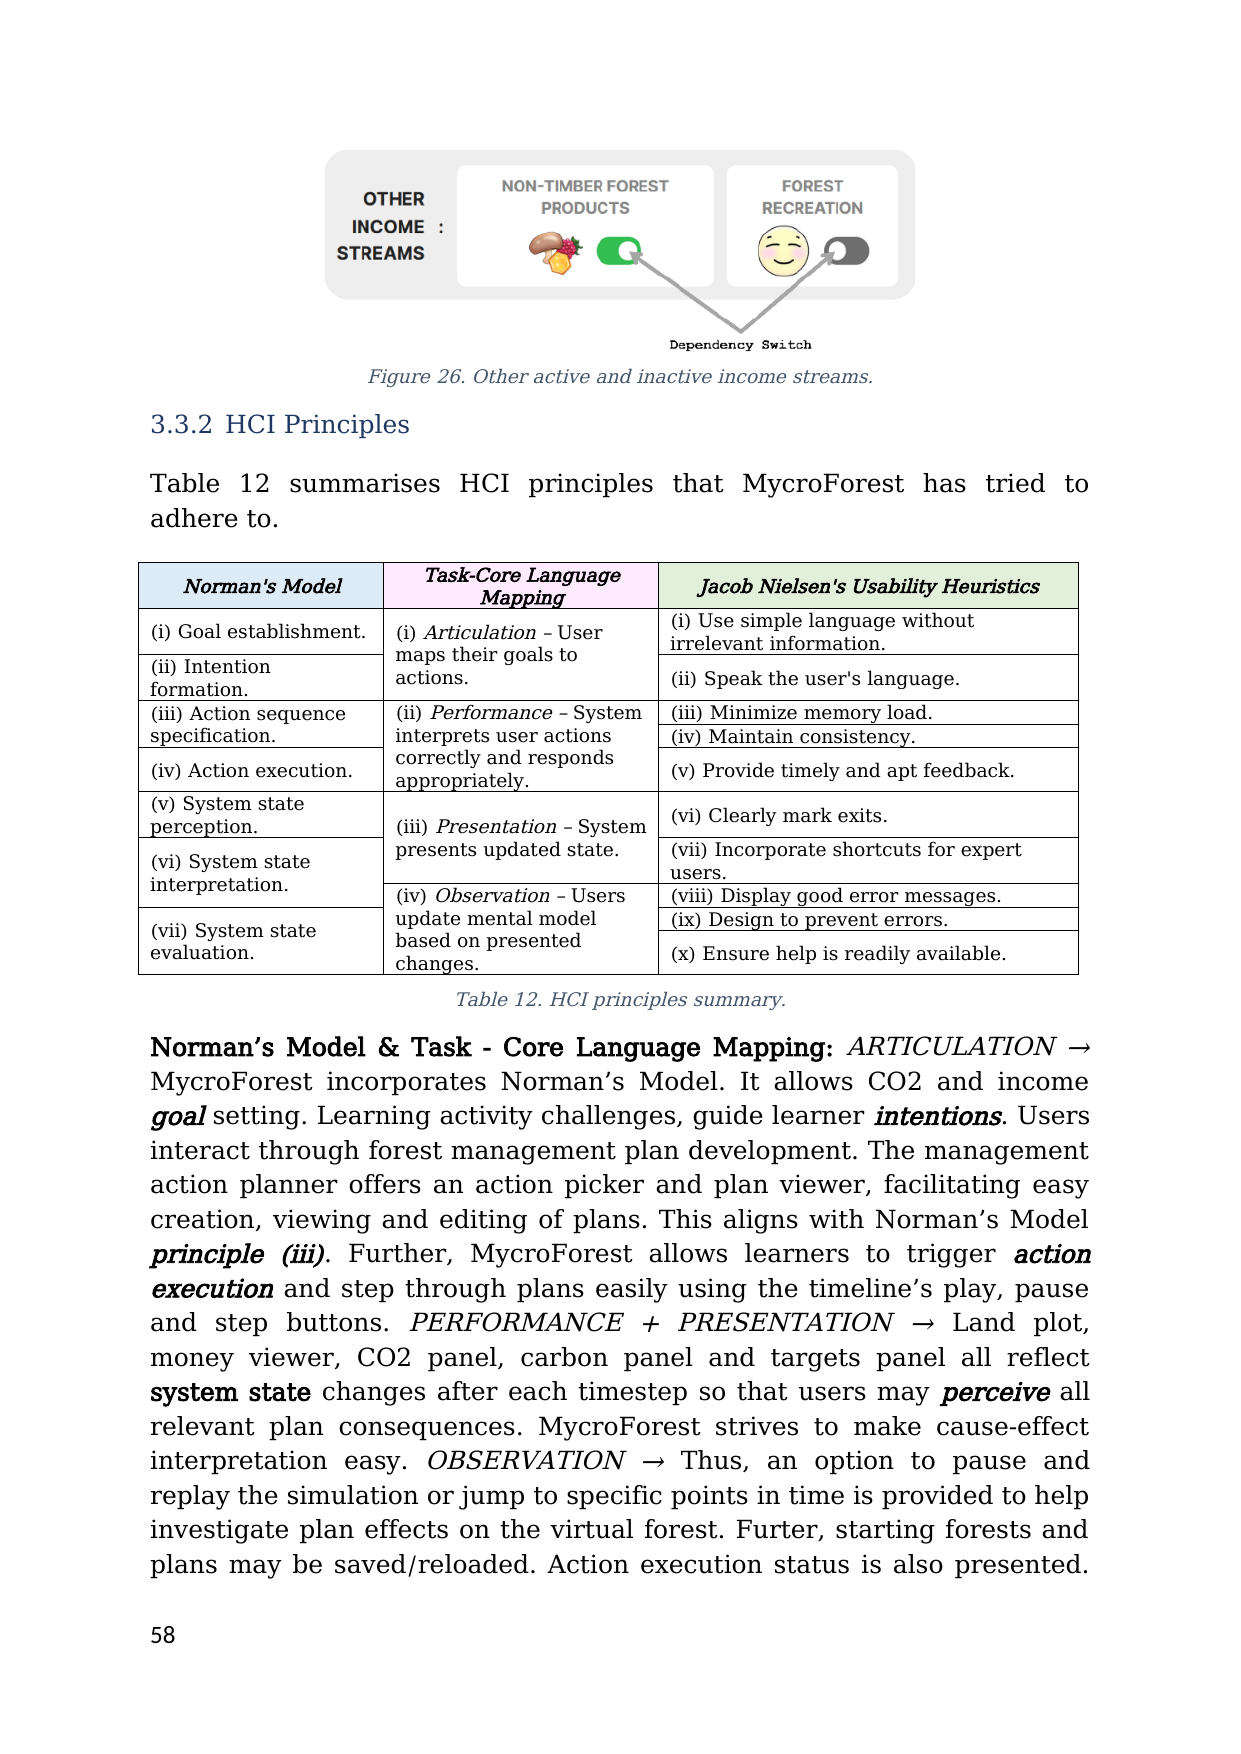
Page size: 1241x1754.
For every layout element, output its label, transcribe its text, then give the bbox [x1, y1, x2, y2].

picture [325, 150, 916, 361]
table_cell (v) System state perception. [139, 792, 383, 837]
table_cell (iv) Maintain consistency. [659, 725, 1078, 747]
table_cell (i) Articulation – User maps their goals to actions. [384, 609, 658, 700]
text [150, 1031, 1090, 1578]
table_header Norman's Model [139, 563, 383, 608]
table_header Task-Core Language Mapping [384, 563, 658, 608]
table_cell (vii) System state evaluation. [139, 908, 383, 974]
table_cell (i) Use simple language without irrelevant information. [659, 609, 1078, 654]
text Table 12 summarises HCI principles that MycroForest has tried to adhere to. [150, 468, 1090, 532]
table_cell (vii) Incorporate shortcuts for expert users. [659, 838, 1078, 883]
text Table 12. HCI principles summary. [150, 988, 1090, 1010]
table_cell (ii) Intention formation. [139, 655, 383, 700]
table_cell (x) Ensure help is readily available. [659, 931, 1078, 974]
table_cell (iv) Observation – Users update mental model based on presented changes. [384, 884, 658, 974]
text Figure 26. Other active and inactive income streams. [150, 365, 1090, 388]
table_cell (ii) Speak the user's language. [659, 655, 1078, 700]
table_cell (v) Provide timely and apt feedback. [659, 748, 1078, 791]
table_cell (viii) Display good error messages. [659, 884, 1078, 907]
table_header Jacob Nielsen's Usability Heuristics [659, 563, 1078, 608]
table_cell (ix) Design to prevent errors. [659, 908, 1078, 930]
table_cell (i) Goal establishment. [139, 609, 383, 654]
table_cell (iii) Presentation – System presents updated state. [384, 792, 658, 883]
table_cell (iv) Action execution. [139, 748, 383, 791]
table_cell (ii) Performance – System interprets user actions correctly and responds appropriately. [384, 701, 658, 791]
table_cell (vi) System state interpretation. [139, 838, 383, 907]
table_cell (vi) Clearly mark exits. [659, 792, 1078, 837]
table_cell (iii) Minimize memory load. [659, 701, 1078, 723]
table_cell (iii) Action sequence specification. [139, 701, 383, 747]
subtitle HCI Principles [150, 408, 1090, 438]
